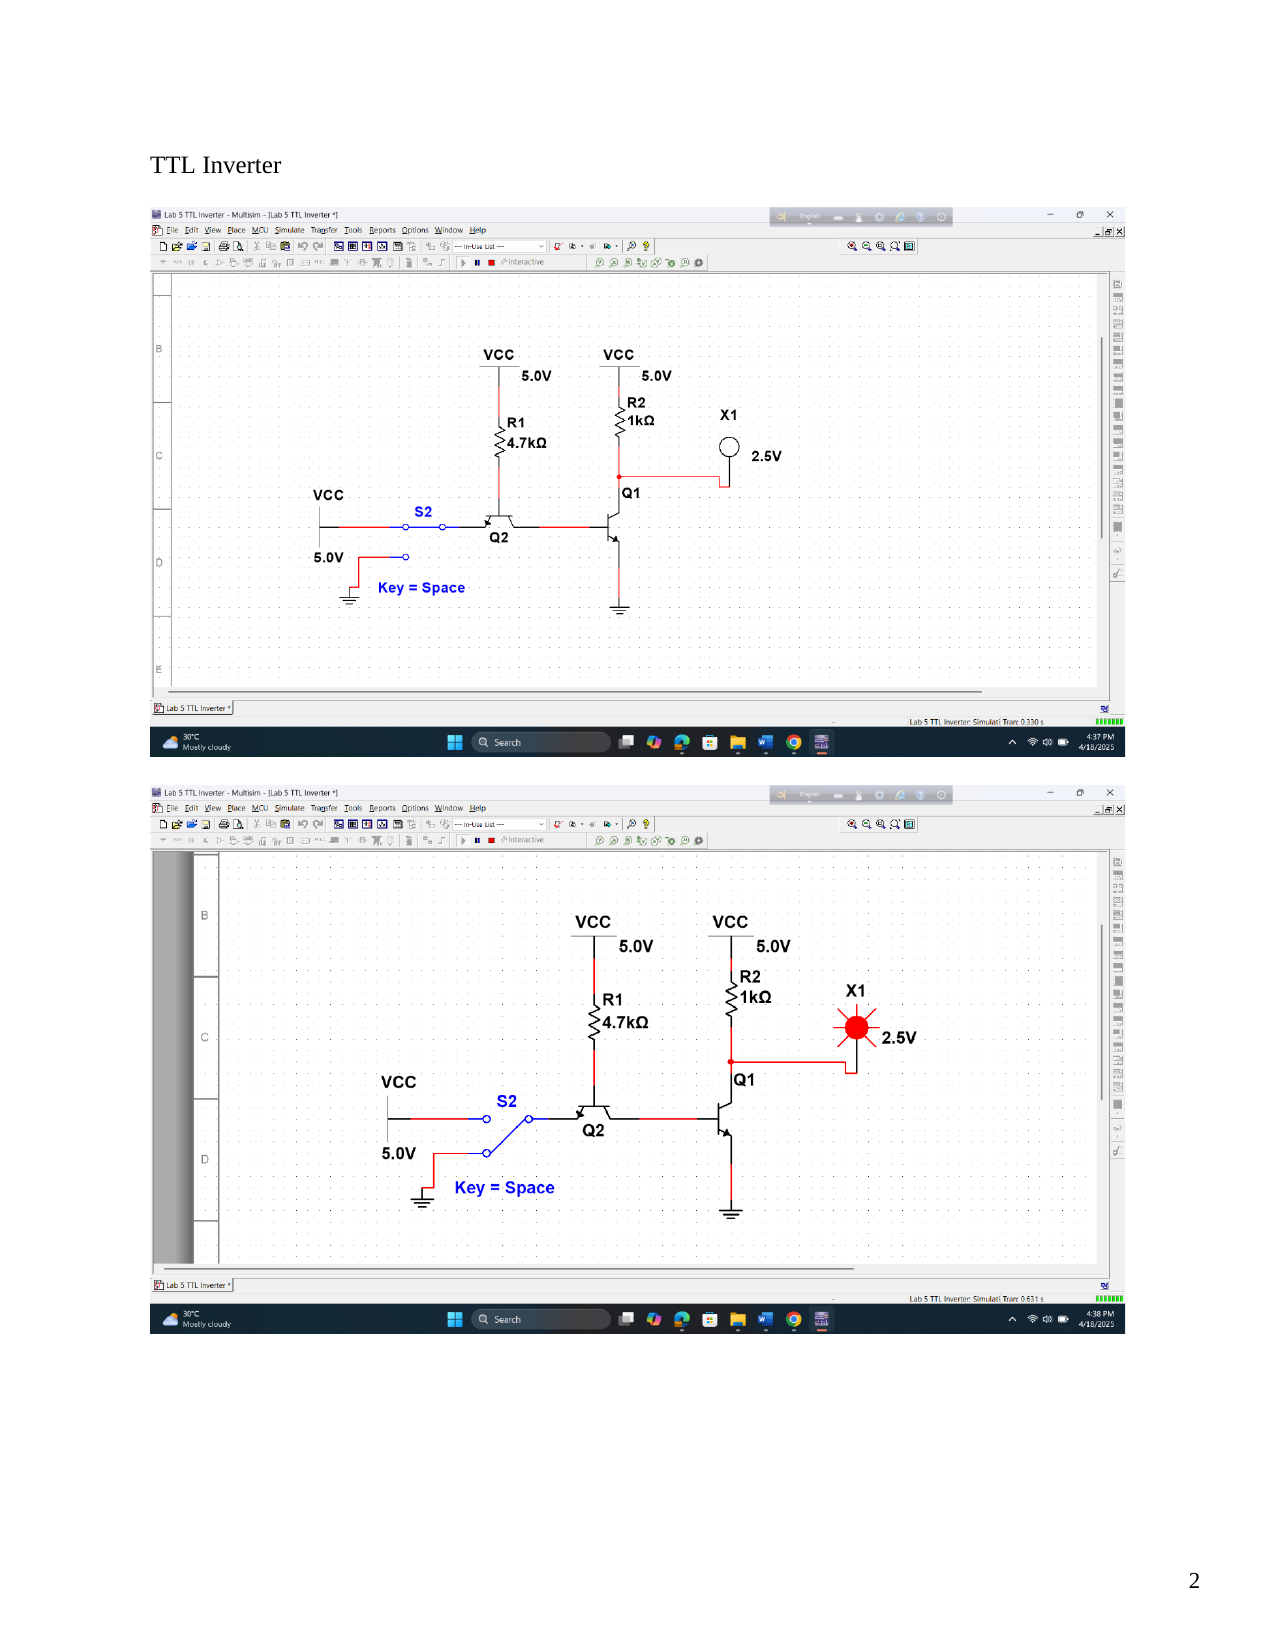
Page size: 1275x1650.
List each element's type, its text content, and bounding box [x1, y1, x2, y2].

picture [150, 207, 1125, 757]
text TTL Inverter [150, 150, 1125, 179]
picture [150, 785, 1125, 1334]
